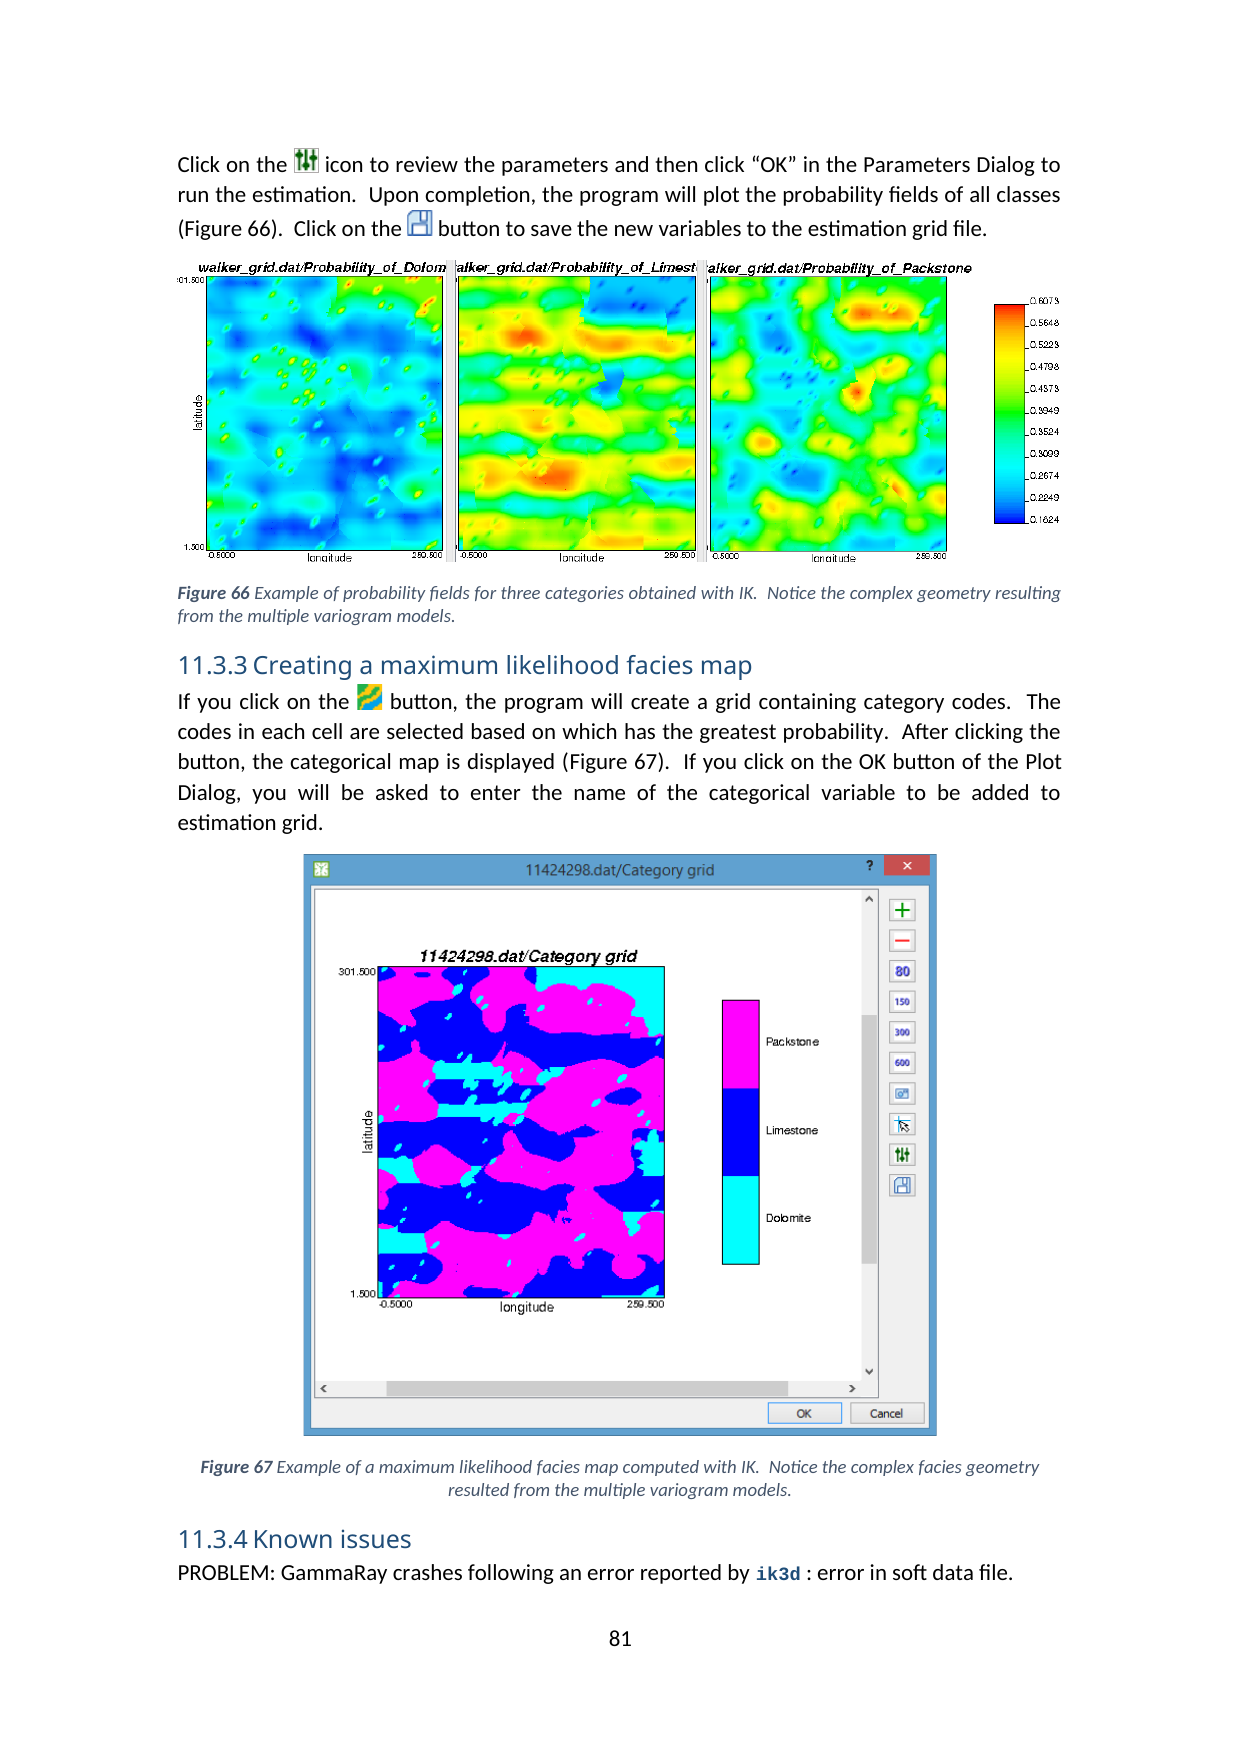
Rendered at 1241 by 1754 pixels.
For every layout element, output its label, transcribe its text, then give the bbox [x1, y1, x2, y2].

subtitle Known issues [177, 1522, 1063, 1556]
picture [373, 703, 383, 710]
text PROBLEM: GammaRay crashes following an error reported by ik3d : error in soft data file. [177, 1558, 1063, 1586]
picture [303, 854, 937, 1436]
picture [295, 149, 318, 172]
picture [407, 210, 433, 236]
subtitle Creating a maximum likelihood facies map [177, 648, 1063, 682]
text Figure 67 Example of a maximum likelihood facies map computed with IK. Notice the complex facies geometry resulted from the multiple variogram models. [177, 1455, 1063, 1501]
text Figure 66 Example of probability fields for three categories obtained with IK. Notice the complex geometry resulting from the multiple variogram models. [177, 581, 1063, 627]
text If you click on the button, the program will create a grid containing category codes. The codes in each cell are selected based on which has the greatest probability. After clicking the button, the categorical map is displayed (Figure 63). If you click on the OK button of the Plot Dialog, you will be asked to enter the name of the categorical variable to be added to estimation grid. [177, 684, 1063, 836]
text Click on the icon to review the parameters and then click “OK” in the Parameters Dialog to run the estimation. Upon completion, the program will plot the probability fields of all classes (Figure 62). Click on the button to save the new variables to the estimation grid file. [177, 148, 1063, 242]
picture [177, 260, 1062, 562]
picture [357, 684, 383, 710]
